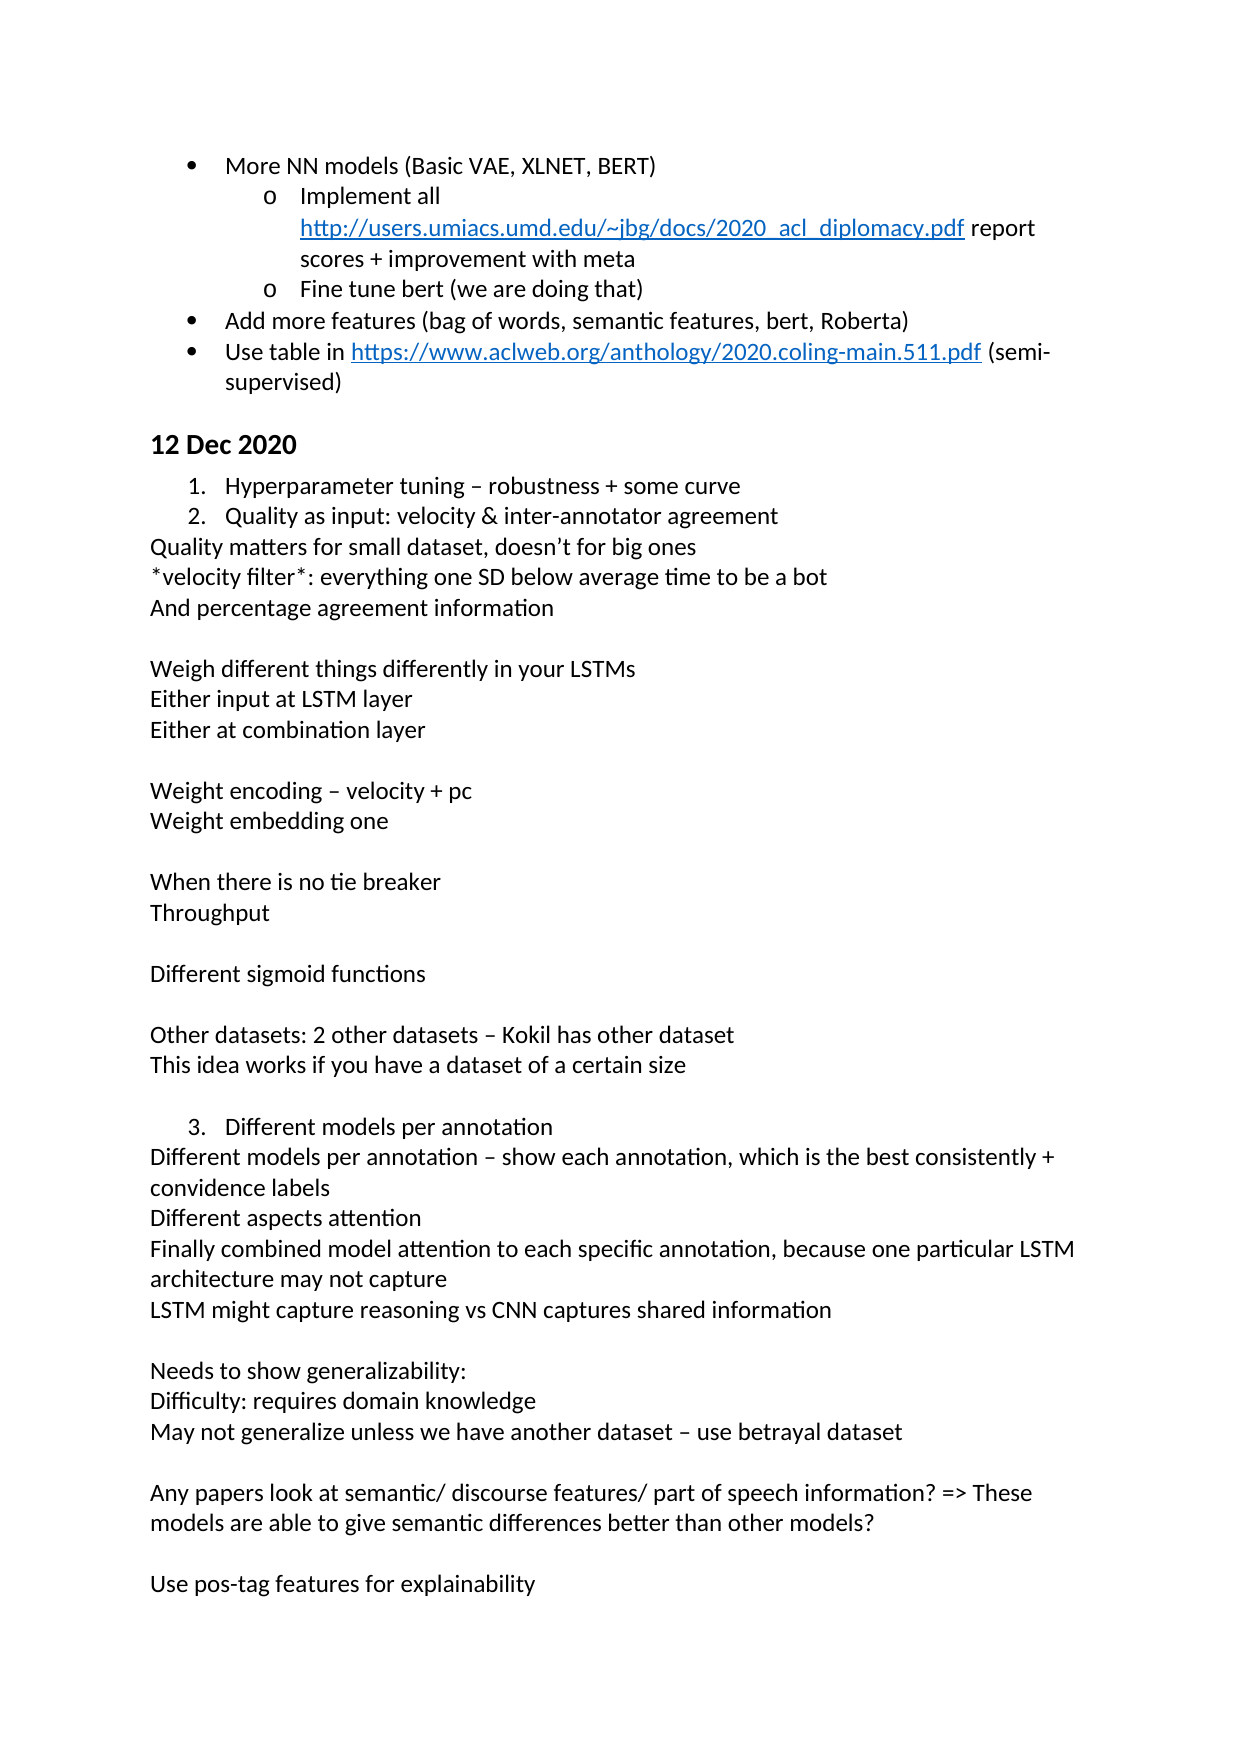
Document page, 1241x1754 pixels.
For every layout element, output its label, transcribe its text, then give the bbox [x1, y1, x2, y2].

text Throughput [150, 897, 1090, 928]
list Fine tune bert (we are doing that) [262, 273, 1090, 305]
text Either input at LSTM layer [150, 683, 1090, 714]
list More NN models (Basic VAE, XLNET, BERT) [187, 150, 1090, 181]
text When there is no tie breaker [150, 867, 1090, 897]
text Any papers look at semantic/ discourse features/ part of speech information? => These models are able to give semantic differences better than other models? [150, 1477, 1090, 1538]
text Different aspects attention [150, 1202, 1090, 1233]
text *velocity filter*: everything one SD below average time to be a bot [150, 561, 1090, 592]
text Either at combination layer [150, 714, 1090, 744]
text Finally combined model attention to each specific annotation, because one particular LSTM architecture may not capture [150, 1233, 1090, 1294]
list Quality as input: velocity & inter-annotator agreement [187, 500, 1090, 531]
text Needs to show generalizability: [150, 1355, 1090, 1385]
text LSTM might capture reasoning vs CNN captures shared information [150, 1294, 1090, 1324]
text Different models per annotation – show each annotation, which is the best consistently + convidence labels [150, 1141, 1090, 1202]
text This idea works if you have a dataset of a certain size [150, 1050, 1090, 1080]
text May not generalize unless we have another dataset – use betrayal dataset [150, 1416, 1090, 1446]
list Hyperparameter tuning – robustness + some curve [187, 470, 1090, 500]
list Add more features (bag of words, semantic features, bert, Roberta) [187, 305, 1090, 336]
list Use table in https://www.aclweb.org/anthology/2020.coling-main.511.pdf (semi-supervised) [187, 336, 1090, 397]
list Implement all http://users.umiacs.umd.edu/~jbg/docs/2020_acl_diplomacy.pdf report scores + improvement with meta [262, 181, 1090, 273]
subtitle 12 Dec 2020 [150, 426, 1090, 461]
text And percentage agreement information [150, 592, 1090, 622]
text Quality matters for small dataset, doesn’t for big ones [150, 531, 1090, 561]
list Different models per annotation [187, 1111, 1090, 1141]
text Difficulty: requires domain knowledge [150, 1385, 1090, 1416]
text Use pos-tag features for explainability [150, 1568, 1090, 1599]
text Different sigmoid functions [150, 958, 1090, 989]
text Weight encoding – velocity + pc [150, 775, 1090, 806]
text Weigh different things differently in your LSTMs [150, 653, 1090, 683]
text Other datasets: 2 other datasets – Kokil has other dataset [150, 1019, 1090, 1050]
text Weight embedding one [150, 806, 1090, 836]
